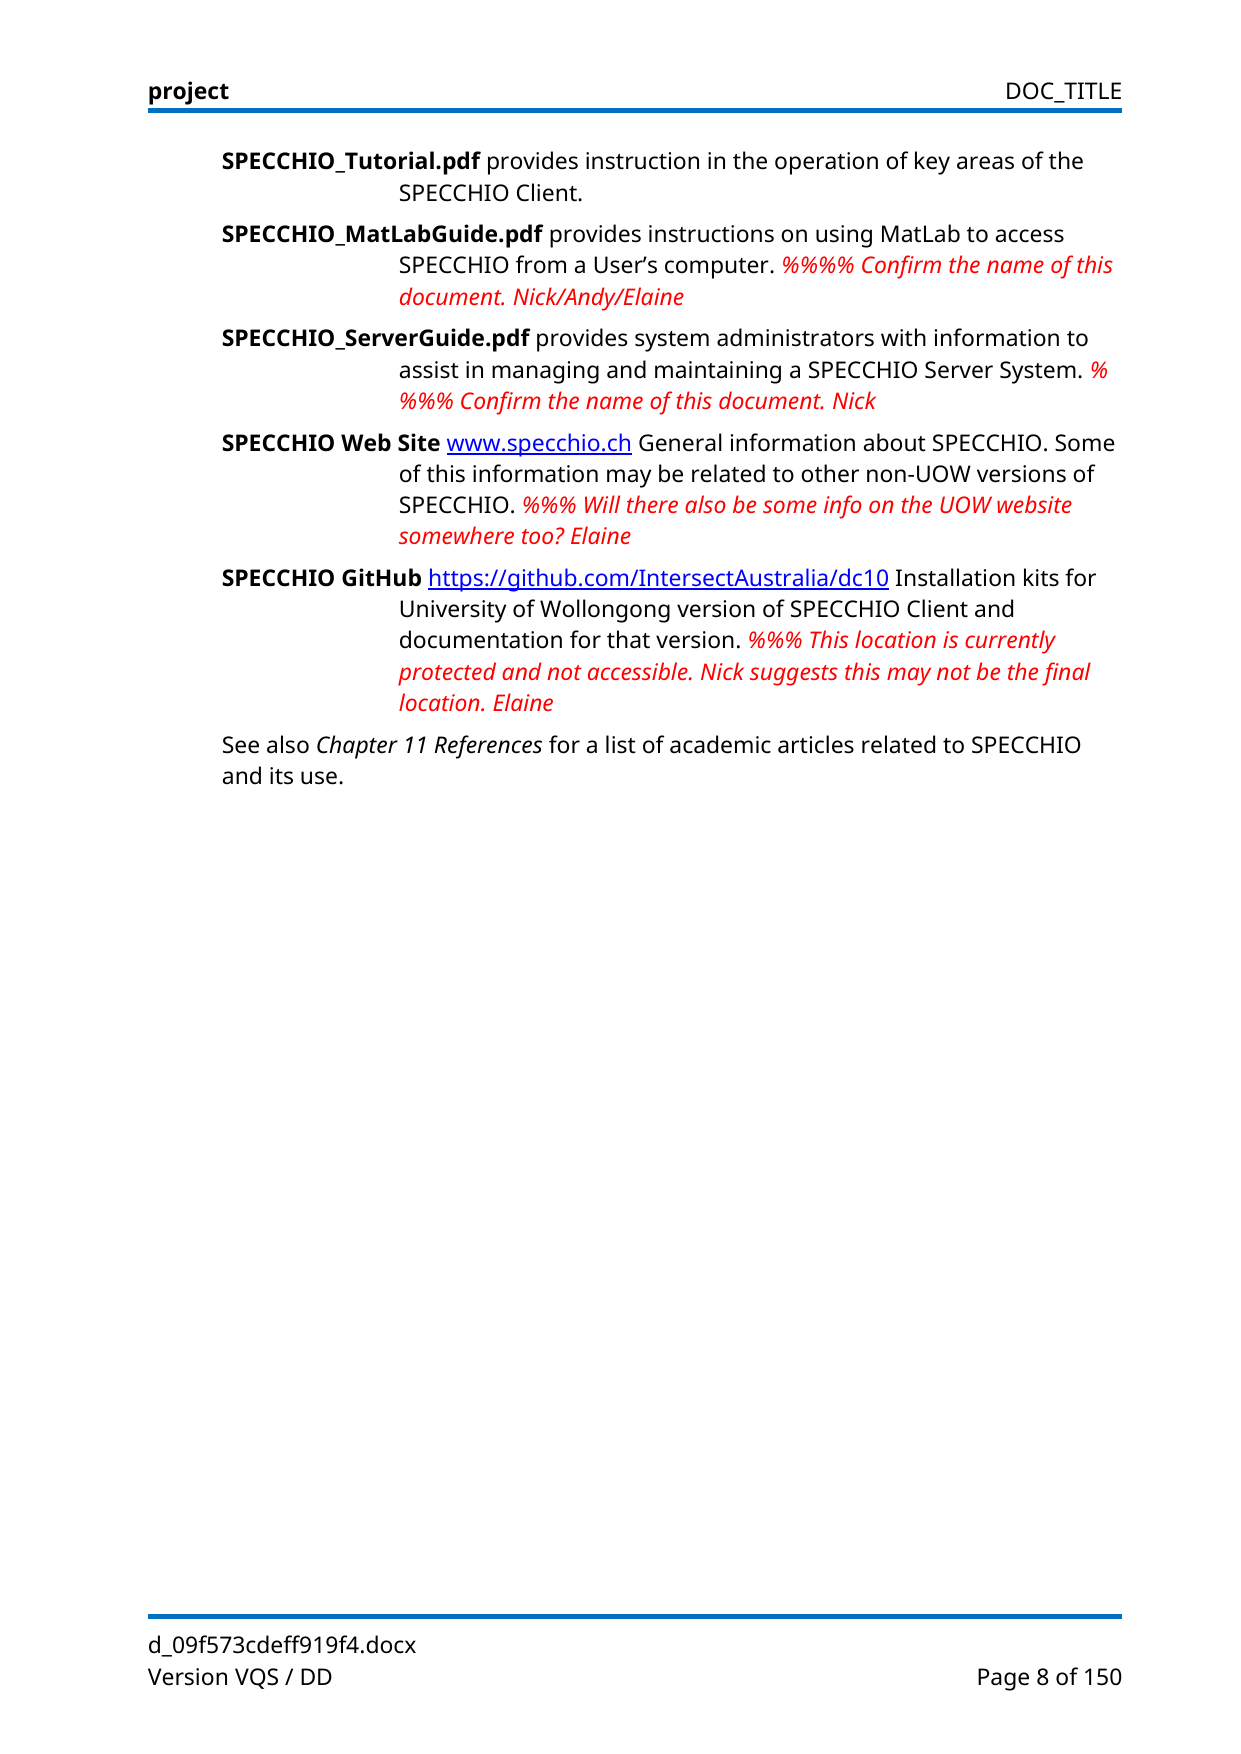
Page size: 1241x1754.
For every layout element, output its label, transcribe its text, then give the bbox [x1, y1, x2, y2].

text SPECCHIO_ServerGuide.pdf provides system administrators with information to assist in managing and maintaining a SPECCHIO Server System. %%%% Confirm the name of this document. Nick [222, 322, 1122, 416]
text SPECCHIO Web Site www.specchio.ch General information about SPECCHIO. Some of this information may be related to other non-UOW versions of SPECCHIO. %%% Will there also be some info on the UOW website somewhere too? Elaine [222, 426, 1122, 551]
text SPECCHIO_MatLabGuide.pdf provides instructions on using MatLab to access SPECCHIO from a User’s computer. %%%% Confirm the name of this document. Nick/Andy/Elaine [222, 218, 1122, 312]
text SPECCHIO_Tutorial.pdf provides instruction in the operation of key areas of the SPECCHIO Client. [222, 145, 1122, 208]
text SPECCHIO GitHub https://github.com/IntersectAustralia/dc10 Installation kits for University of Wollongong version of SPECCHIO Client and documentation for that version. %%% This location is currently protected and not accessible. Nick suggests this may not be the final location. Elaine [222, 562, 1122, 718]
